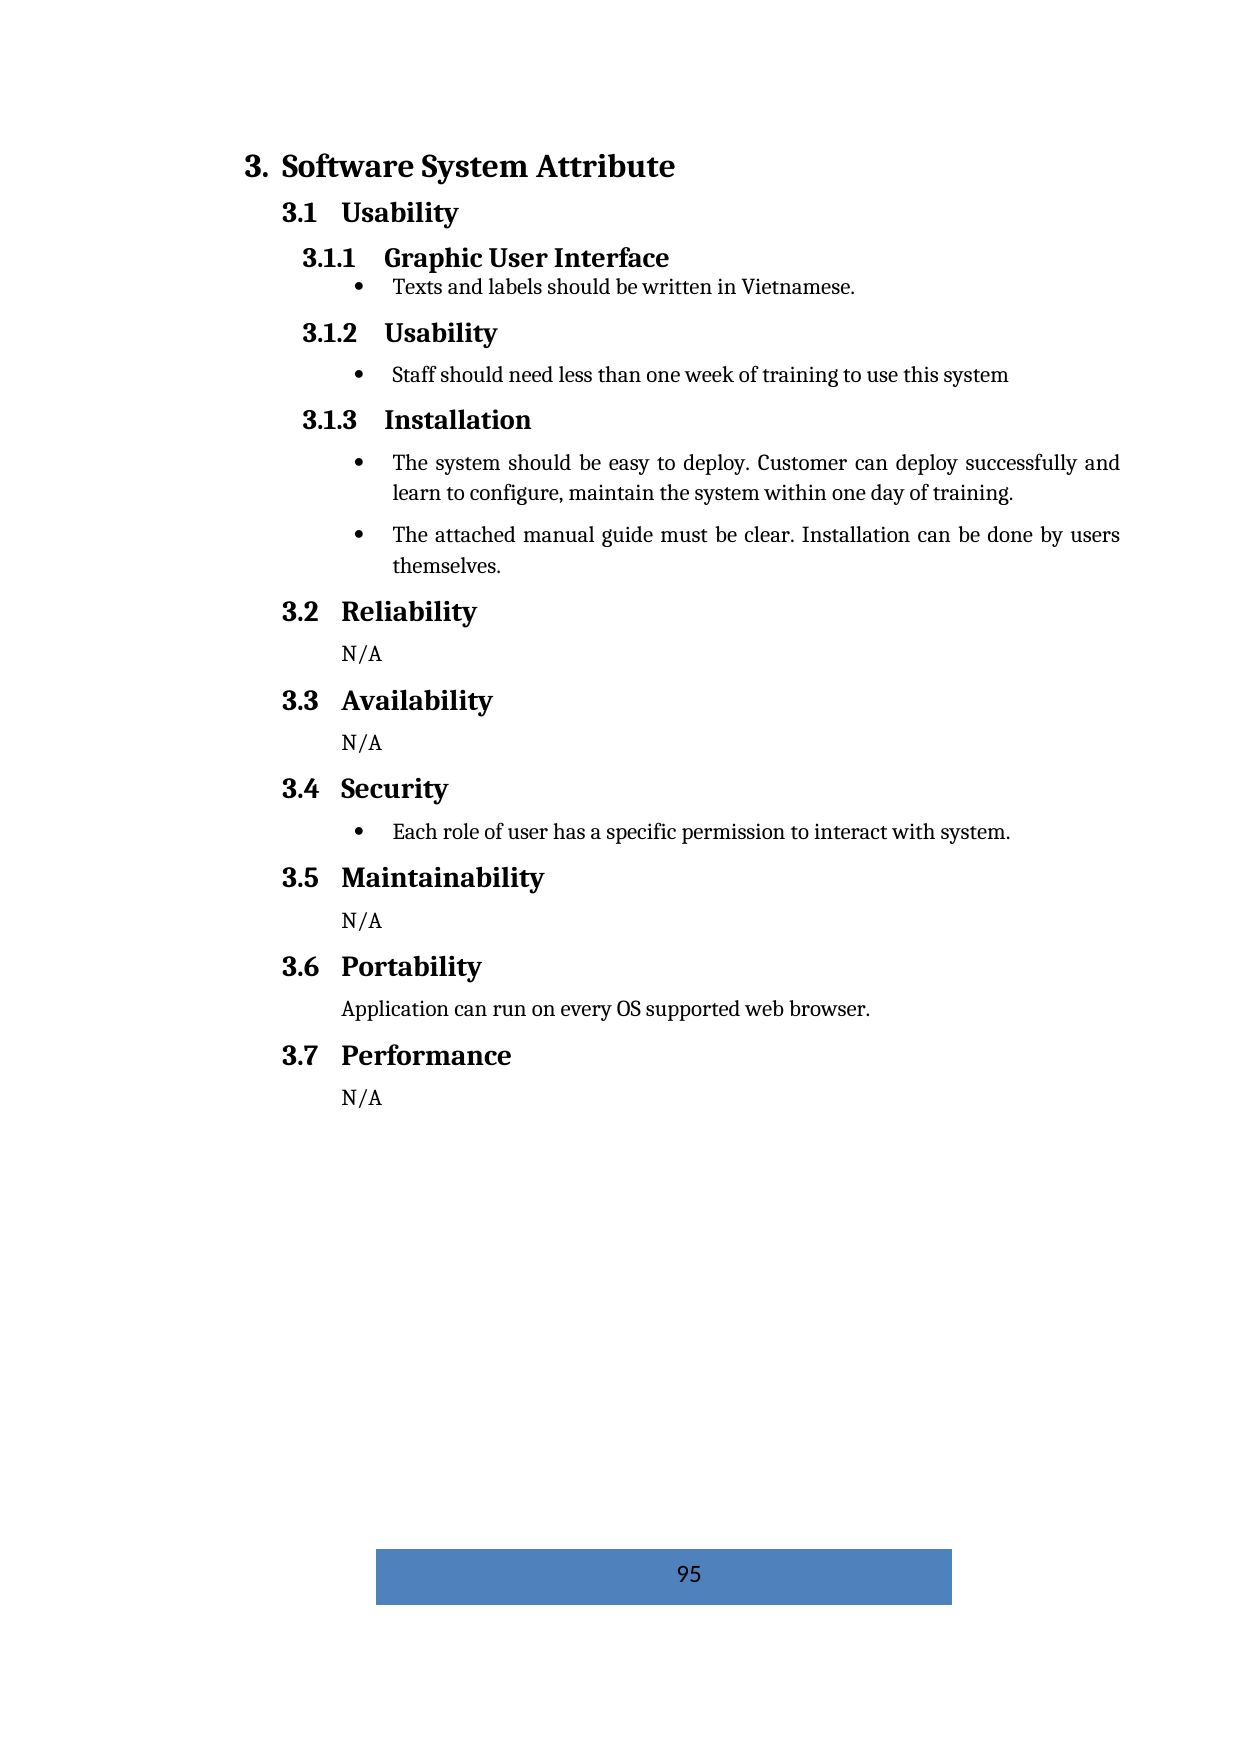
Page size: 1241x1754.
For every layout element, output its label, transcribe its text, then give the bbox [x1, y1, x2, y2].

subtitle Graphic User Interface [303, 242, 1122, 274]
list Texts and labels should be written in Vietnamese. [355, 274, 1122, 301]
subtitle Usability [303, 317, 1122, 349]
subtitle Performance [282, 1039, 1122, 1072]
subtitle Software System Attribute [244, 147, 1122, 185]
subtitle Security [282, 773, 1122, 806]
text N/A [267, 641, 1122, 668]
subtitle Reliability [282, 595, 1122, 629]
subtitle Installation [303, 404, 1122, 437]
text N/A [318, 907, 1122, 934]
list Staff should need less than one week of training to use this system [355, 362, 1122, 388]
list The system should be easy to deploy. Customer can deploy successfully and learn to configure, maintain the system within one day of training. [355, 449, 1122, 506]
text N/A [318, 730, 1122, 756]
list Each role of user has a specific permission to interact with system. [355, 819, 1122, 845]
text N/A [267, 1085, 1122, 1111]
subtitle Usability [282, 196, 1122, 229]
subtitle Maintainability [282, 861, 1122, 895]
list The attached manual guide must be clear. Installation can be done by users themselves. [355, 522, 1122, 579]
text Application can run on every OS supported web browser. [267, 996, 1122, 1023]
subtitle Availability [282, 684, 1122, 717]
subtitle Portability [282, 950, 1122, 984]
